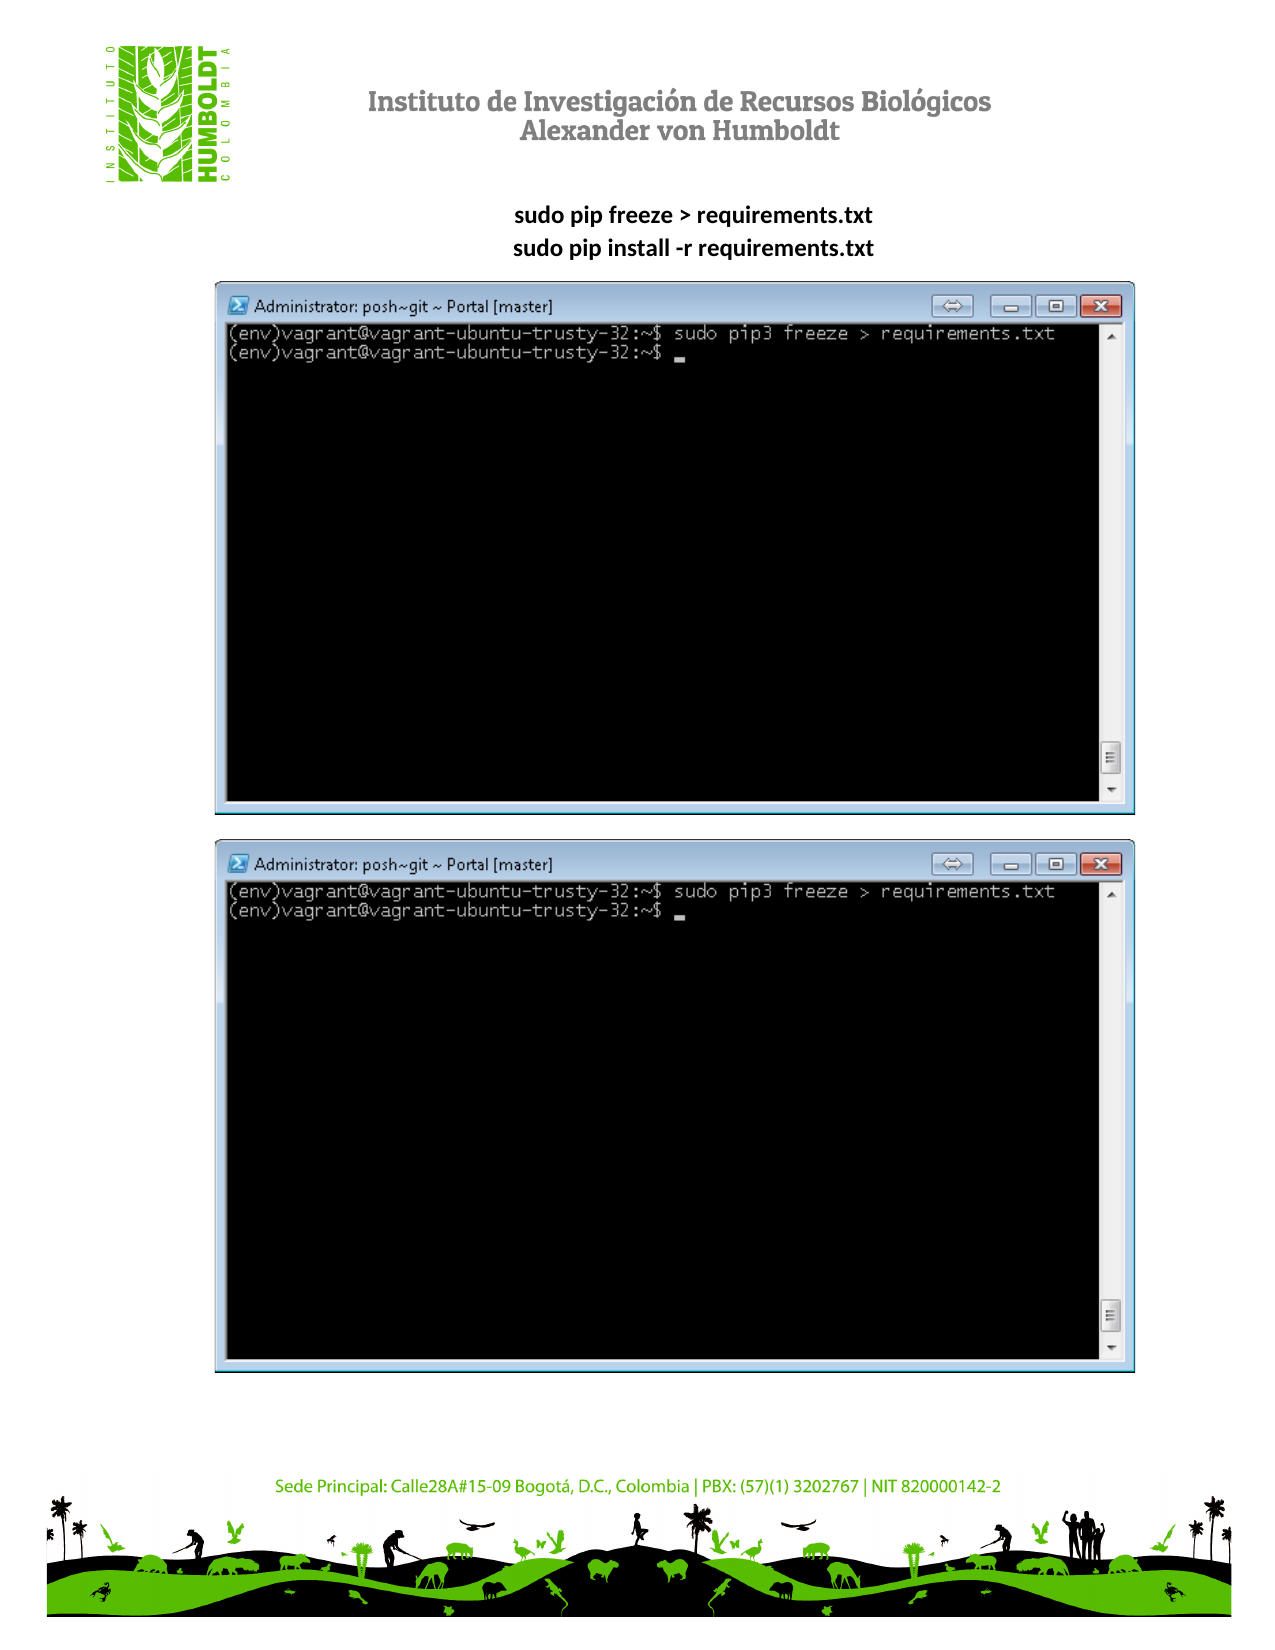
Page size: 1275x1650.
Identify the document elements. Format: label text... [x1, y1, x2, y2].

picture [60, 46, 1125, 197]
picture [214, 281, 1136, 815]
picture [46, 1468, 1232, 1617]
list sudo pip freeze > requirements.txt [290, 148, 1098, 230]
picture [214, 839, 1136, 1373]
list sudo pip install -r requirements.txt [290, 232, 1098, 263]
